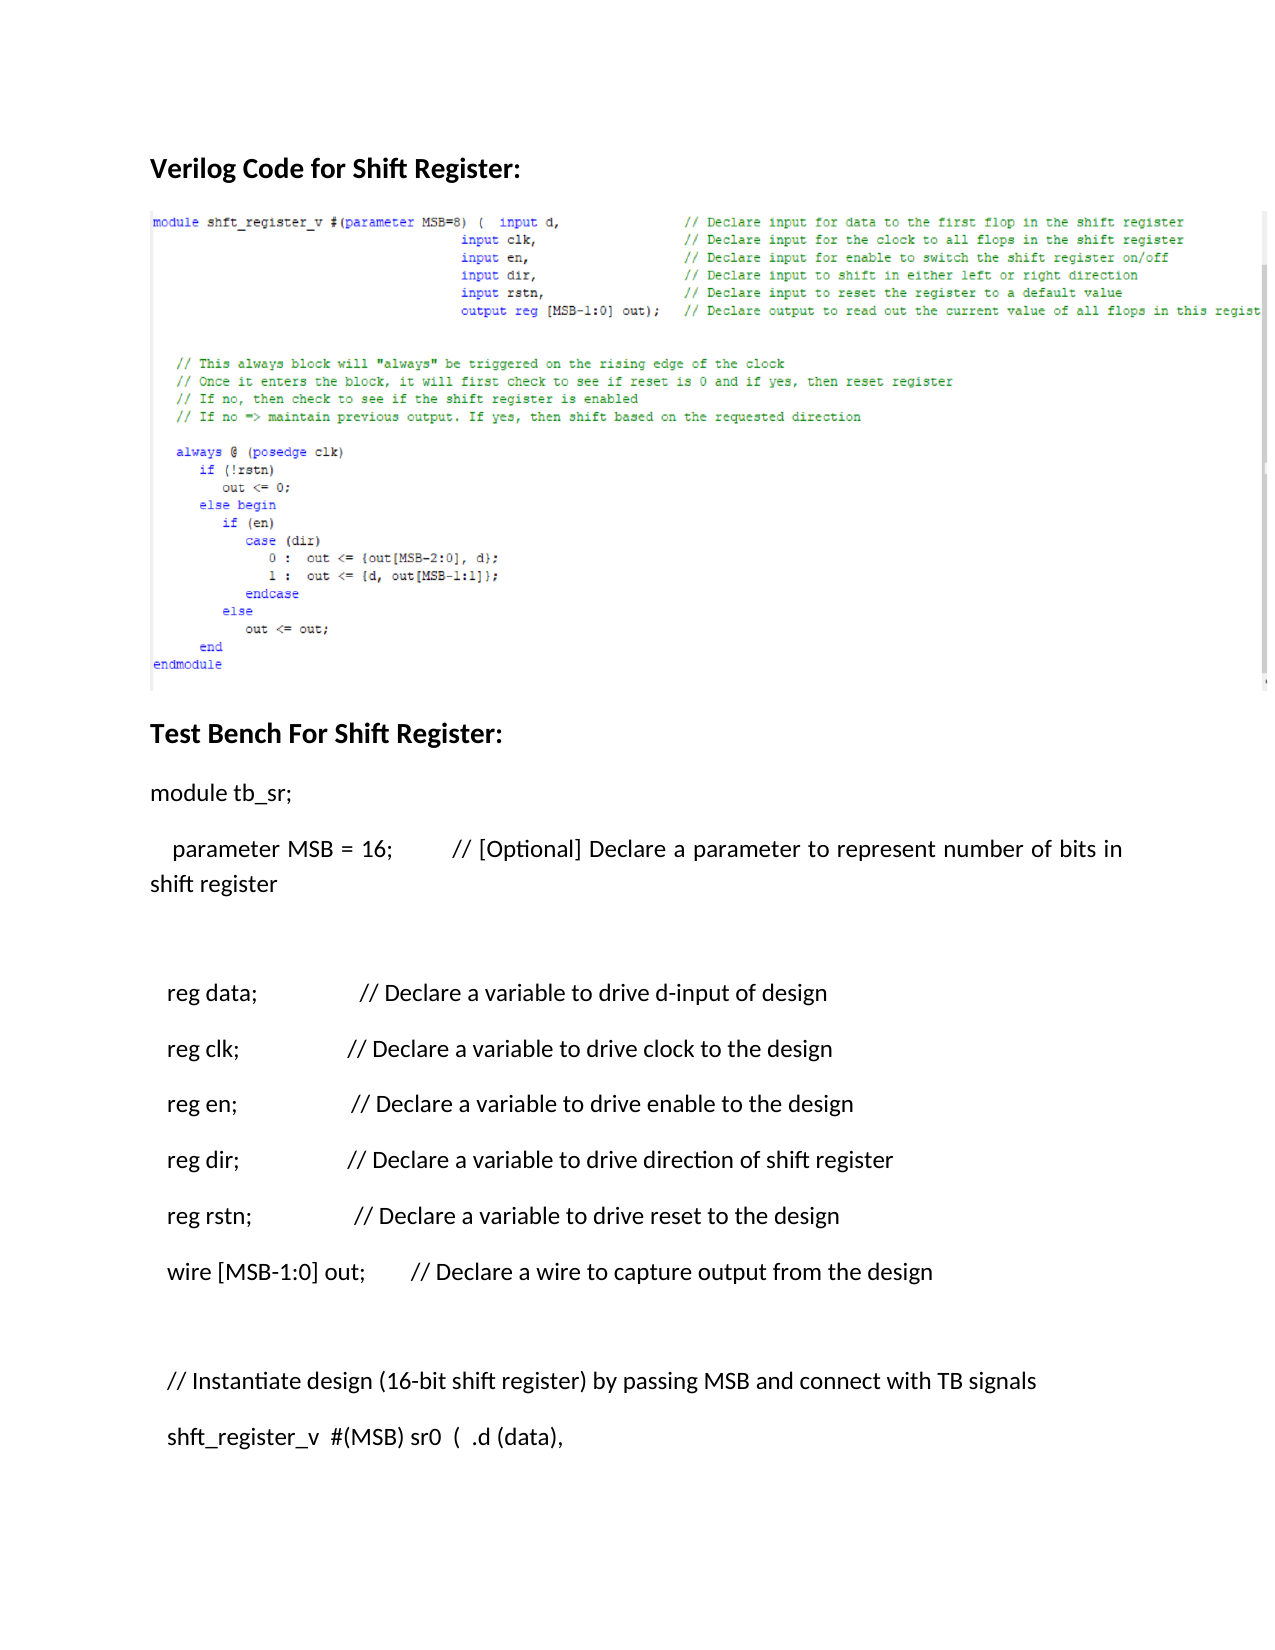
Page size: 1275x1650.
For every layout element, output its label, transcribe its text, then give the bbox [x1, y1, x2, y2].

text module tb_sr; [150, 777, 1125, 808]
text // Instantiate design (16-bit shift register) by passing MSB and connect with TB signals [150, 1365, 1125, 1396]
text wire [MSB-1:0] out; // Declare a wire to capture output from the design [150, 1256, 1125, 1287]
text reg clk; // Declare a variable to drive clock to the design [150, 1033, 1125, 1063]
picture [150, 211, 1268, 691]
text Verilog Code for Shift Register: [150, 150, 1125, 186]
text Test Bench For Shift Register: [150, 716, 1125, 751]
text reg dir; // Declare a variable to drive direction of shift register [150, 1144, 1125, 1175]
text reg data; // Declare a variable to drive d-input of design [150, 977, 1125, 1007]
text shft_register_v #(MSB) sr0 ( .d (data), [150, 1421, 1125, 1451]
text reg rstn; // Declare a variable to drive reset to the design [150, 1200, 1125, 1231]
text reg en; // Declare a variable to drive enable to the design [150, 1089, 1125, 1119]
text parameter MSB = 16; // [Optional] Declare a parameter to represent number of bits in shift register [150, 833, 1125, 899]
